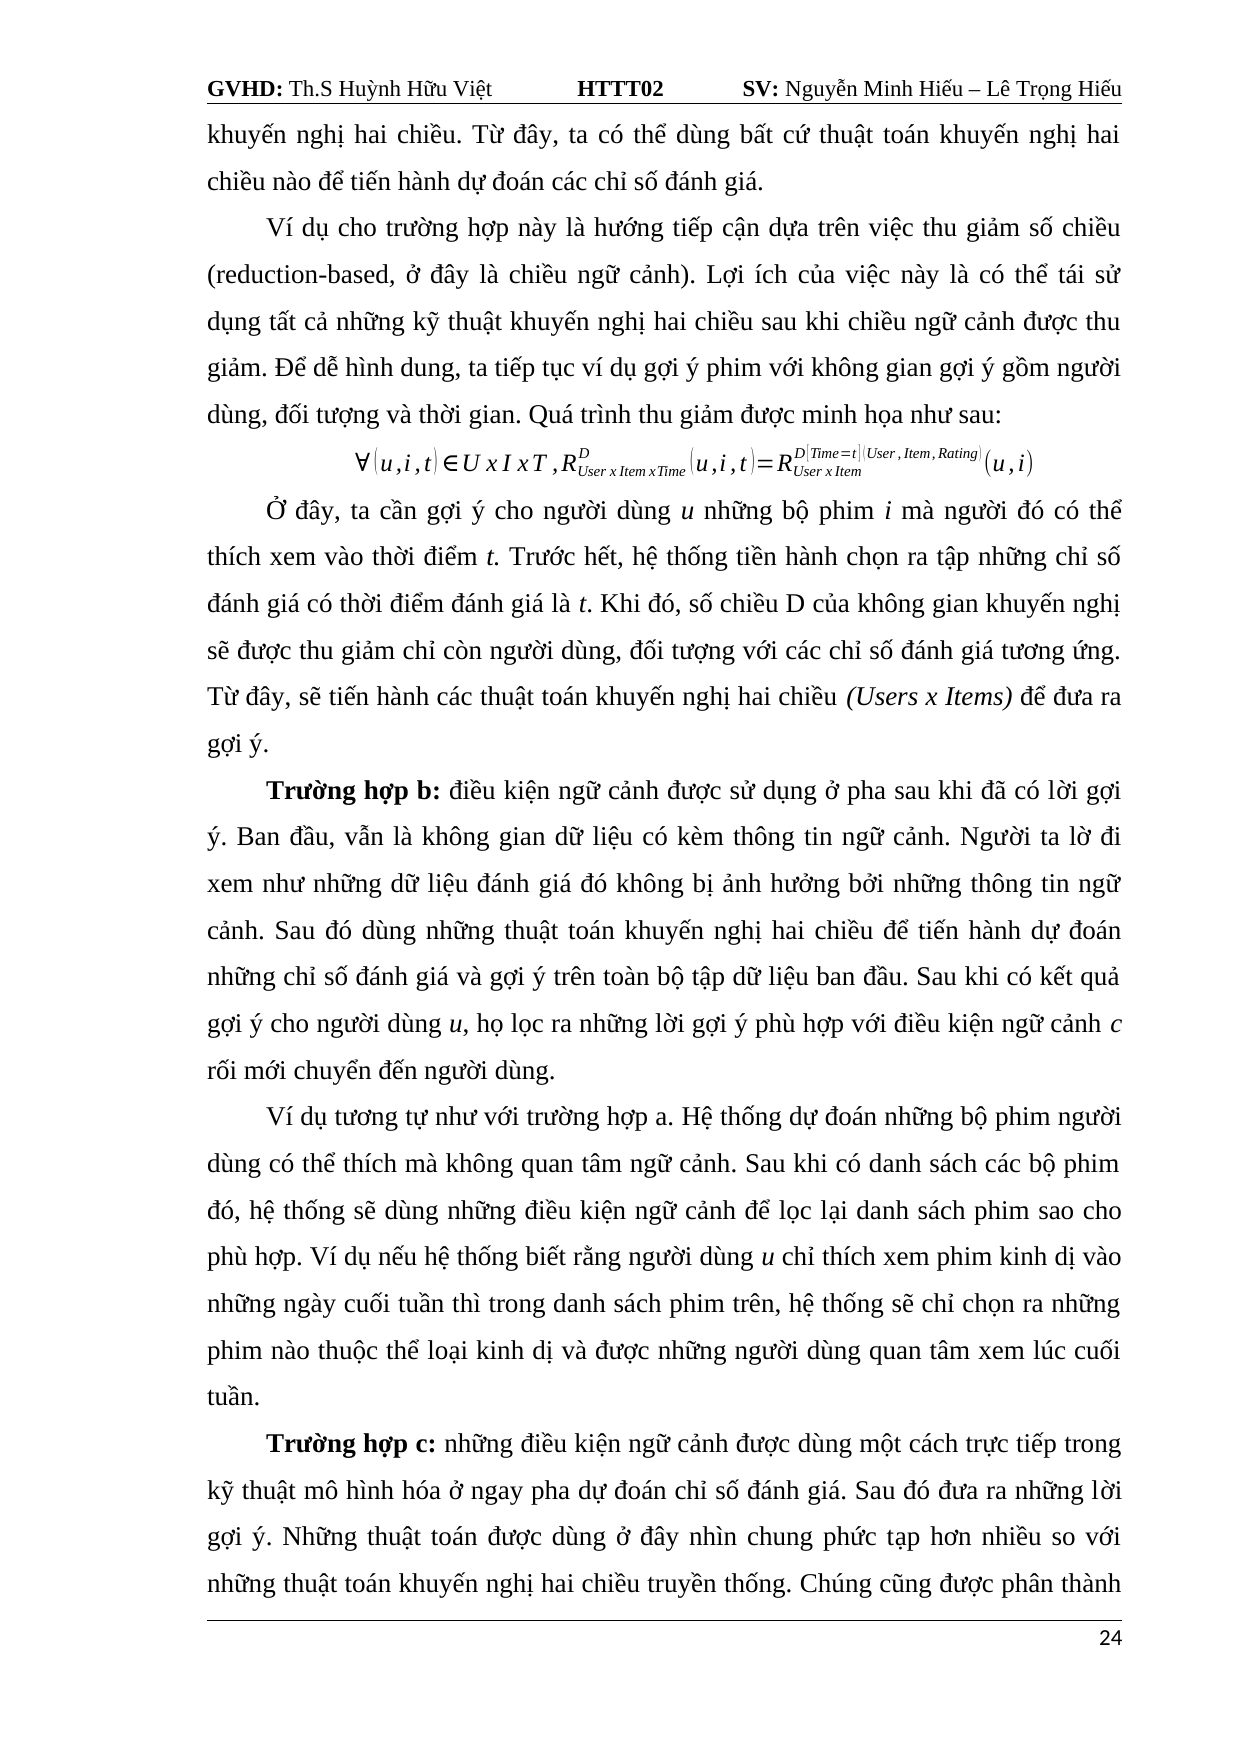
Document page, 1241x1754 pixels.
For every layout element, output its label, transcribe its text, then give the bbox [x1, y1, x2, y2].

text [207, 1427, 1122, 1598]
text Ví dụ cho trường hợp này là hướng tiếp cận dựa trên việc thu giảm số chiều (reduction-based, ở đây là chiều ngữ cảnh). Lợi ích của việc này là có thể tái sử dụng tất cả những kỹ thuật khuyến nghị hai chiều sau khi chiều ngữ cảnh được thu giảm. Để dễ hình dung, ta tiếp tục ví dụ gợi ý phim với không gian gợi ý gồm người dùng, đối tượng và thời gian. Quá trình thu giảm được minh họa như sau: [207, 211, 1122, 429]
text Ở đây, ta cần gợi ý cho người dùng u những bộ phim i mà người đó có thể thích xem vào thời điểm t. Trước hết, hệ thống tiền hành chọn ra tập những chỉ số đánh giá có thời điểm đánh giá là t. Khi đó, số chiều D của không gian khuyến nghị sẽ được thu giảm chỉ còn người dùng, đối tượng với các chỉ số đánh giá tương ứng. Từ đây, sẽ tiến hành các thuật toán khuyến nghị hai chiều (Users x Items) để đưa ra gợi ý. [207, 494, 1122, 758]
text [207, 118, 1122, 196]
text Ví dụ tương tự như với trường hợp a. Hệ thống dự đoán những bộ phim người dùng có thể thích mà không quan tâm ngữ cảnh. Sau khi có danh sách các bộ phim đó, hệ thống sẽ dùng những điều kiện ngữ cảnh để lọc lại danh sách phim sao cho phù hợp. Ví dụ nếu hệ thống biết rằng người dùng u chỉ thích xem phim kinh dị vào những ngày cuối tuần thì trong danh sách phim trên, hệ thống sẽ chỉ chọn ra những phim nào thuộc thể loại kinh dị và được những người dùng quan tâm xem lúc cuối tuần. [207, 1100, 1122, 1412]
text Trường hợp b: điều kiện ngữ cảnh được sử dụng ở pha sau khi đã có lời gợi ý. Ban đầu, vẫn là không gian dữ liệu có kèm thông tin ngữ cảnh. Người ta lờ đi xem như những dữ liệu đánh giá đó không bị ảnh hưởng bởi những thông tin ngữ cảnh. Sau đó dùng những thuật toán khuyến nghị hai chiều để tiến hành dự đoán những chỉ số đánh giá và gợi ý trên toàn bộ tập dữ liệu ban đầu. Sau khi có kết quả gợi ý cho người dùng u, họ lọc ra những lời gợi ý phù hợp với điều kiện ngữ cảnh c rối mới chuyển đến người dùng. [207, 774, 1122, 1085]
